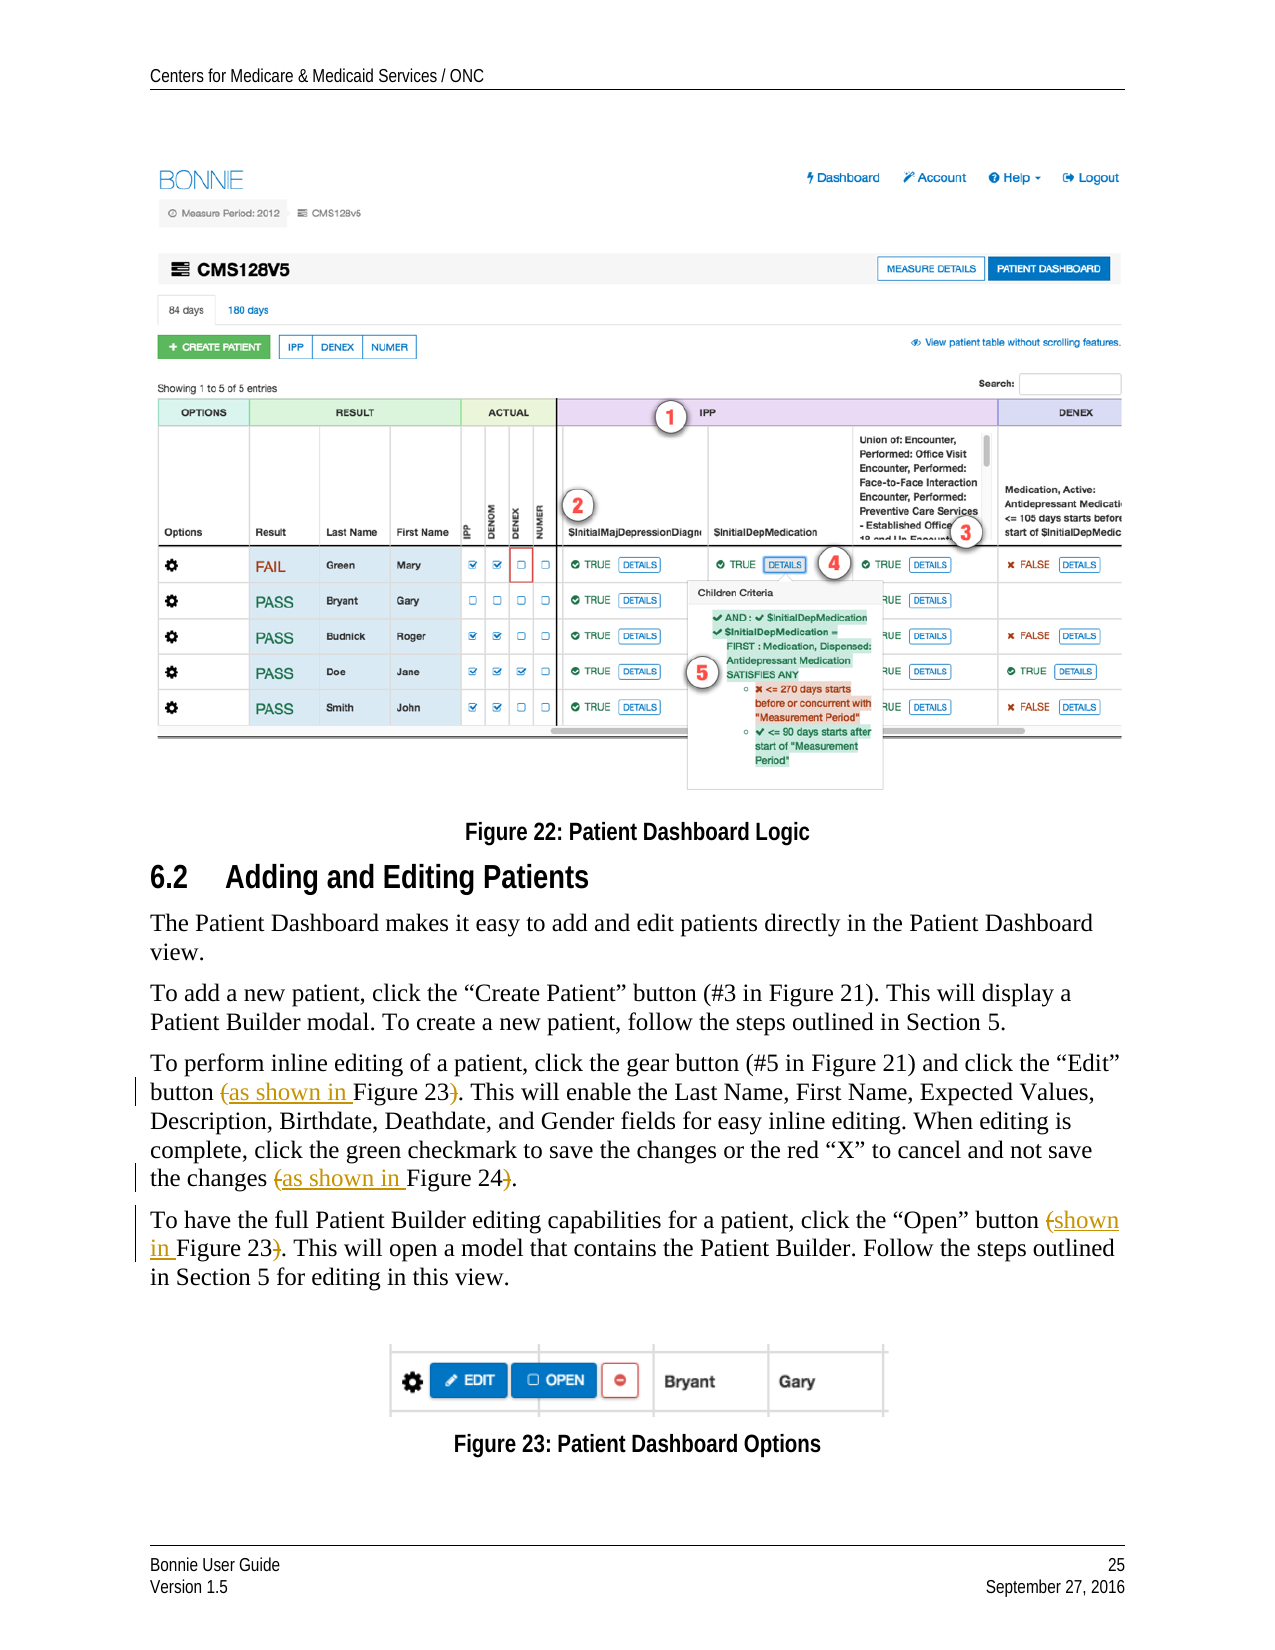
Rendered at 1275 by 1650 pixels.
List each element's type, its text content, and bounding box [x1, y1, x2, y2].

picture [150, 150, 1125, 804]
picture [386, 1344, 889, 1417]
text To add a new patient, click the “Create Patient” button (#3 in Figure 21). This will display a Patient Builder modal. To create a new patient, follow the steps outlined in Section 5. [150, 978, 1125, 1036]
text The Patient Dashboard makes it easy to add and edit patients directly in the Patient Dashboard view. [150, 908, 1125, 966]
text Figure 22: Patient Dashboard Logic [150, 817, 1125, 845]
text To have the full Patient Builder editing capabilities for a patient, click the “Open” button Figure 23. This will open a model that contains the Patient Builder. Follow the steps outlined in Section 5 for editing in this view. [150, 1205, 1125, 1291]
subtitle Adding and Editing Patients [150, 858, 1125, 896]
text To perform inline editing of a patient, click the gear button (#5 in Figure 21) and click the “Edit” button Figure 23. This will enable the Last Name, First Name, Expected Values, Description, Birthdate, Deathdate, and Gender fields for easy inline editing. When editing is complete, click the green checkmark to save the changes or the red “X” to cancel and not save the changes Figure 24. [150, 1048, 1125, 1192]
